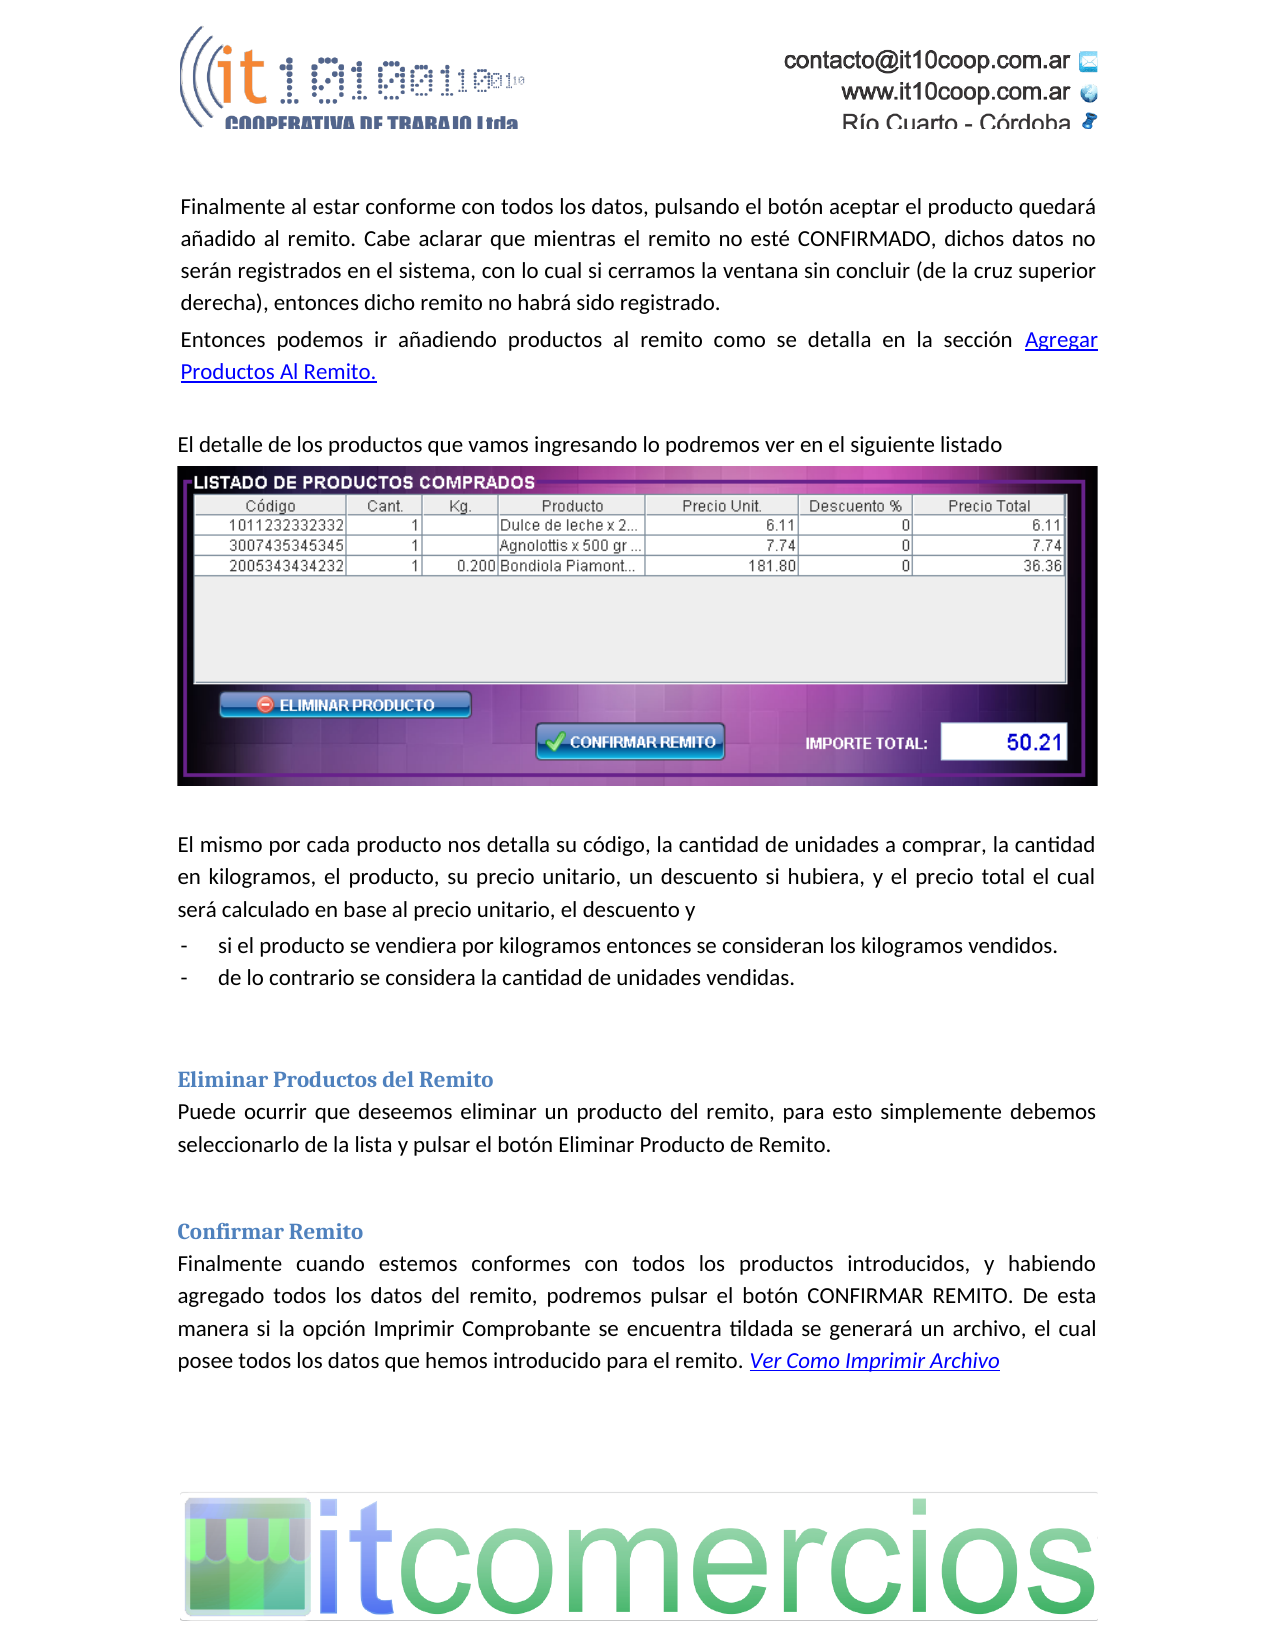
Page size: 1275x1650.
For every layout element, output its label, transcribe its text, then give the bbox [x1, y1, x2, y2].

text Finalmente cuando estemos conformes con todos los productos introducidos, y habiendo agregado todos los datos del remito, podremos pulsar el botón CONFIRMAR REMITO. De esta manera si la opción Imprimir Comprobante se encuentra tildada se generará un archivo, el cual posee todos los datos que hemos introducido para el remito. Ver Como Imprimir Archivo [177, 1249, 1098, 1374]
text El detalle de los productos que vamos ingresando lo podremos ver en el siguiente listado [177, 430, 1098, 458]
text Puede ocurrir que deseemos eliminar un producto del remito, para esto simplemente debemos seleccionarlo de la lista y pulsar el botón Eliminar Producto de Remito. [177, 1097, 1098, 1158]
subtitle Confirmar Remito [177, 1219, 1098, 1245]
picture [178, 1487, 1096, 1622]
list si el producto se vendiera por kilogramos entonces se consideran los kilogramos vendidos. [180, 931, 1098, 959]
picture [177, 466, 1098, 786]
subtitle Eliminar Productos del Remito [177, 1067, 1098, 1094]
text Entonces podemos ir añadiendo productos al remito como se detalla en la sección Agregar Productos Al Remito. [180, 325, 1098, 385]
list de lo contrario se considera la cantidad de unidades vendidas. [180, 963, 1098, 991]
text El mismo por cada producto nos detalla su código, la cantidad de unidades a comprar, la cantidad en kilogramos, el producto, su precio unitario, un descuento si hubiera, y el precio total el cual será calculado en base al precio unitario, el descuento y [177, 830, 1098, 923]
text Finalmente al estar conforme con todos los datos, pulsando el botón aceptar el producto quedará añadido al remito. Cabe aclarar que mientras el remito no esté CONFIRMADO, dichos datos no serán registrados en el sistema, con lo cual si cerramos la ventana sin concluir (de la cruz superior derecha), entonces dicho remito no habrá sido registrado. [180, 192, 1098, 317]
picture [178, 25, 1096, 129]
